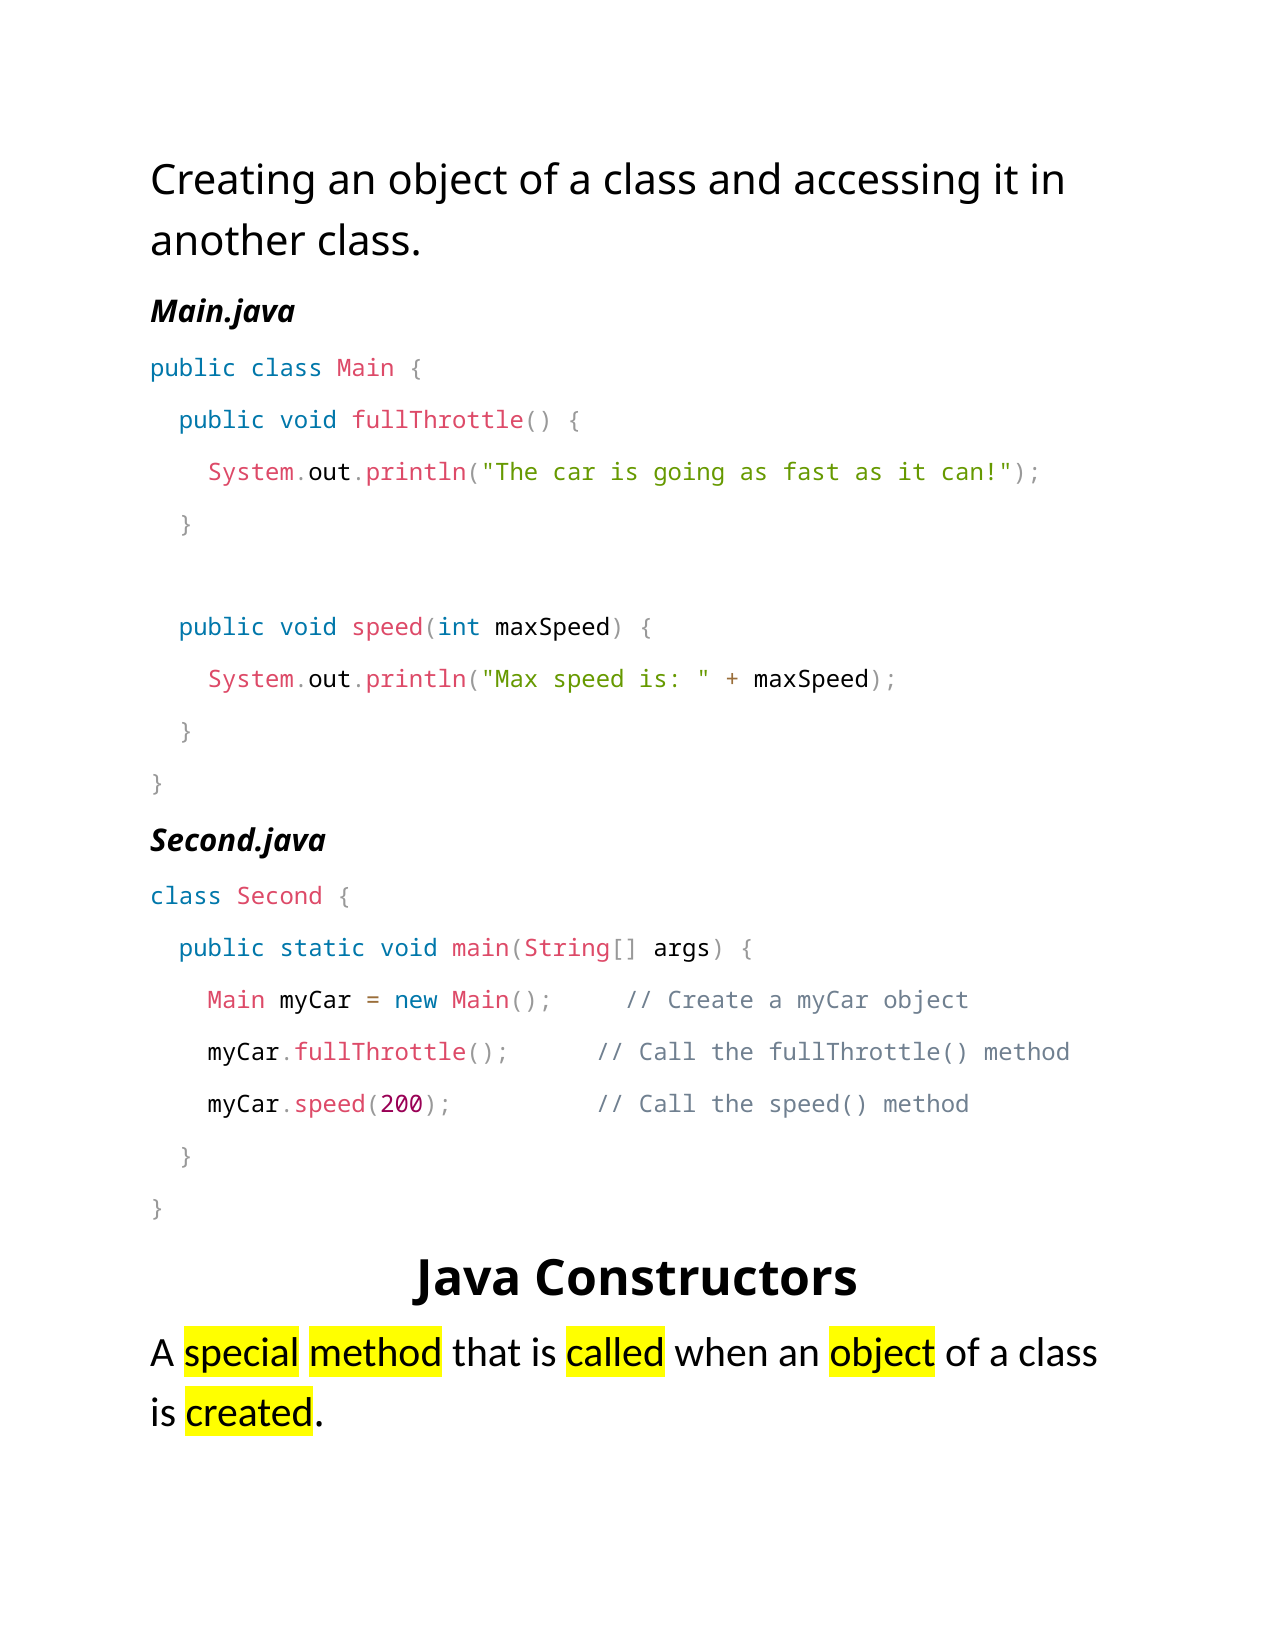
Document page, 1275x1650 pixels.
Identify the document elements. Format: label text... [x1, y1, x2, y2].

text A special method that is called when an object of a class is created. [150, 1326, 1125, 1438]
text System.out.println("The car is going as fast as it can!"); [150, 454, 1125, 487]
text } [150, 1190, 1125, 1223]
text } [150, 766, 1125, 798]
text Main myCar = new Main(); // Create a myCar object [150, 983, 1125, 1016]
text } [150, 714, 1125, 746]
text } [150, 1138, 1125, 1171]
text class Second { [150, 879, 1125, 912]
subtitle Main.java [150, 289, 1125, 332]
text public class Main { [150, 351, 1125, 383]
text public void fullThrottle() { [150, 403, 1125, 435]
text System.out.println("Max speed is: " + maxSpeed); [150, 662, 1125, 694]
text Creating an object of a class and accessing it in another class. [150, 150, 1125, 268]
text } [150, 506, 1125, 539]
text myCar.speed(200); // Call the speed() method [150, 1087, 1125, 1119]
text public void speed(int maxSpeed) { [150, 610, 1125, 643]
subtitle Second.java [150, 818, 1125, 860]
text myCar.fullThrottle(); // Call the fullThrottle() method [150, 1035, 1125, 1067]
text public static void main(String[] args) { [150, 931, 1125, 964]
subtitle Java Constructors [150, 1242, 1125, 1310]
